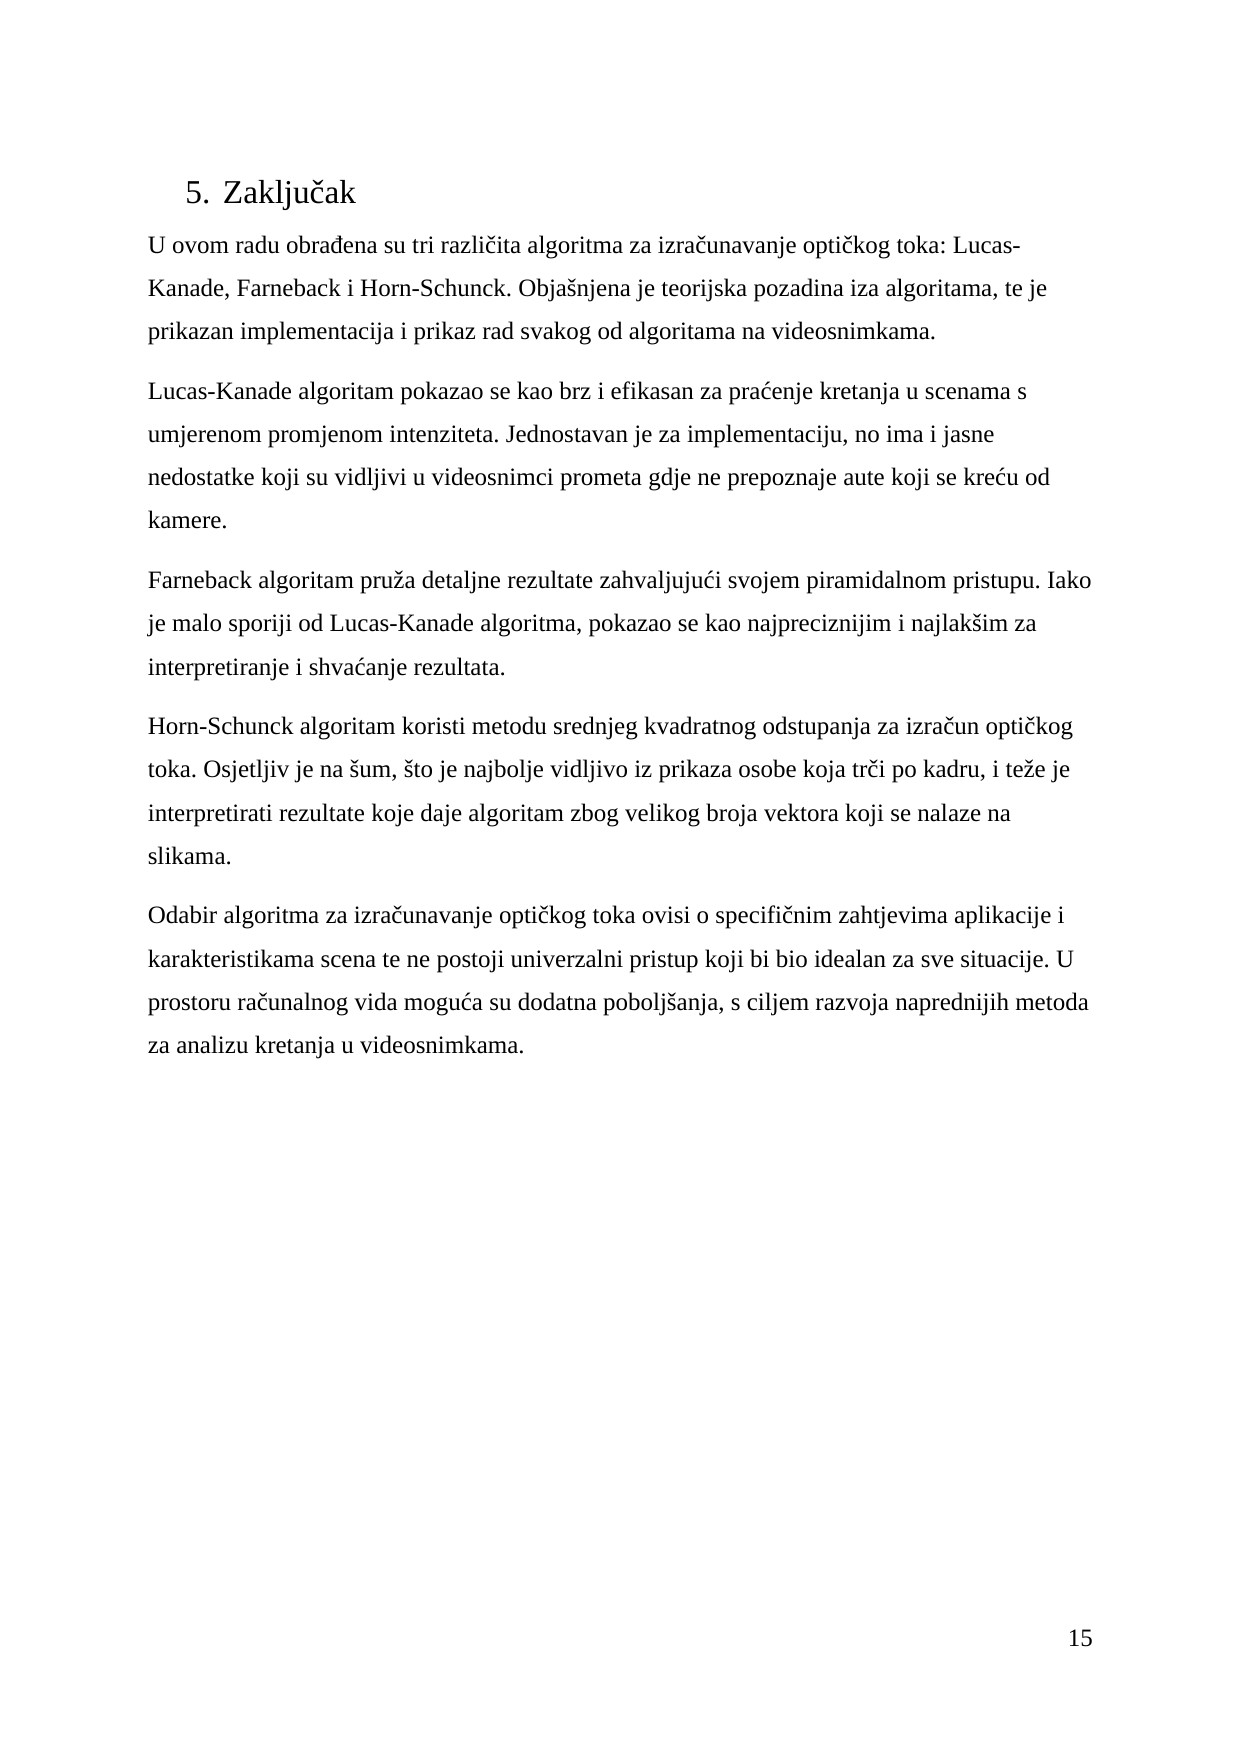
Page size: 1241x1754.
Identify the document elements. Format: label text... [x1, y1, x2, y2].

subtitle Zaključak [185, 173, 1093, 211]
text Lucas-Kanade algoritam pokazao se kao brz i efikasan za praćenje kretanja u scenama s umjerenom promjenom intenziteta. Jednostavan je za implementaciju, no ima i jasne nedostatke koji su vidljivi u videosnimci prometa gdje ne prepoznaje aute koji se kreću od kamere. [148, 376, 1093, 534]
text Farneback algoritam pruža detaljne rezultate zahvaljujući svojem piramidalnom pristupu. Iako je malo sporiji od Lucas-Kanade algoritma, pokazao se kao najpreciznijim i najlakšim za interpretiranje i shvaćanje rezultata. [148, 565, 1093, 680]
text U ovom radu obrađena su tri različita algoritma za izračunavanje optičkog toka: Lucas-Kanade, Farneback i Horn-Schunck. Objašnjena je teorijska pozadina iza algoritama, te je prikazan implementacija i prikaz rad svakog od algoritama na videosnimkama. [148, 230, 1093, 345]
text Odabir algoritma za izračunavanje optičkog toka ovisi o specifičnim zahtjevima aplikacije i karakteristikama scena te ne postoji univerzalni pristup koji bi bio idealan za sve situacije. U prostoru računalnog vida moguća su dodatna poboljšanja, s ciljem razvoja naprednijih metoda za analizu kretanja u videosnimkama. [148, 901, 1093, 1059]
text Horn-Schunck algoritam koristi metodu srednjeg kvadratnog odstupanja za izračun optičkog toka. Osjetljiv je na šum, što je najbolje vidljivo iz prikaza osobe koja trči po kadru, i teže je interpretirati rezultate koje daje algoritam zbog velikog broja vektora koji se nalaze na slikama. [148, 711, 1093, 869]
